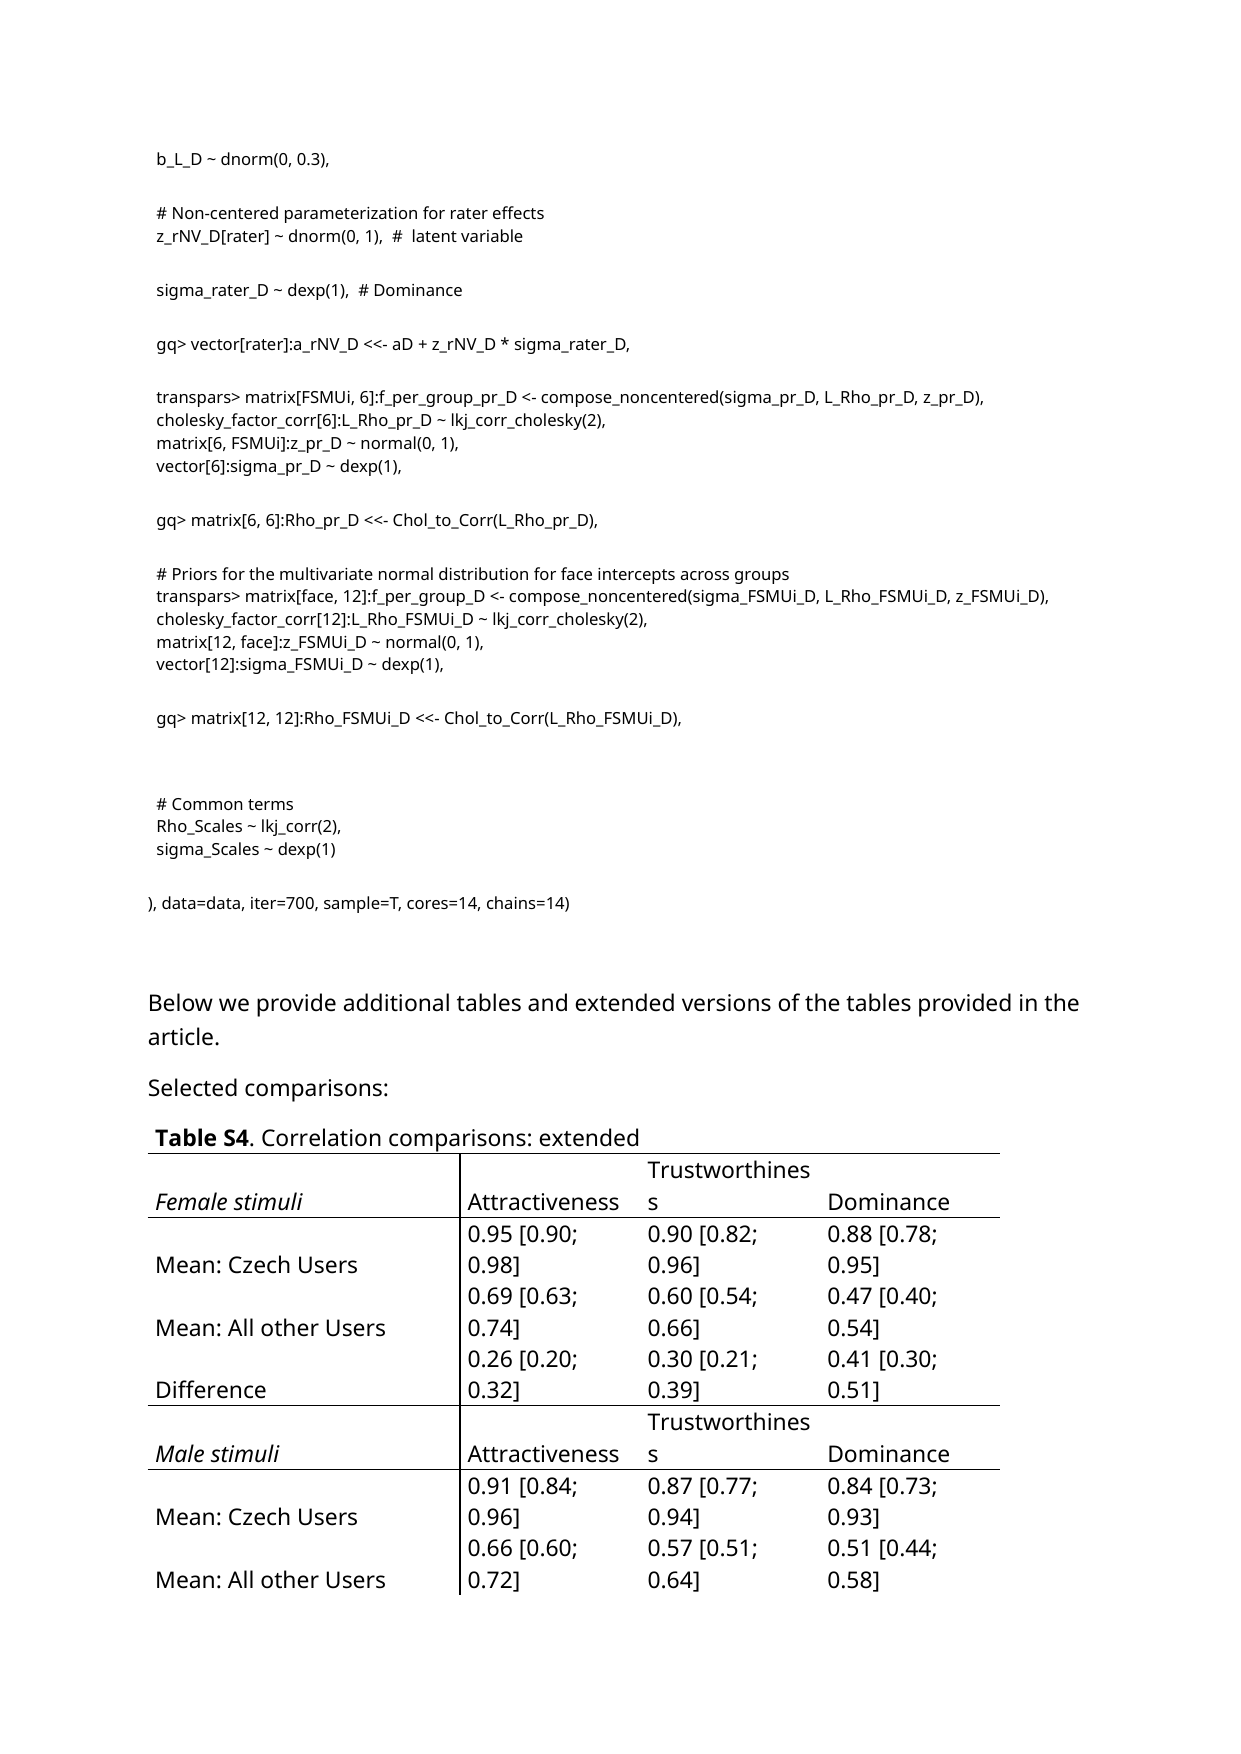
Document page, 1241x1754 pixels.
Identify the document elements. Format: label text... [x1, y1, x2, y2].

table_cell 0.26 [0.20; 0.32] [461, 1343, 640, 1405]
table_cell Female stimuli [148, 1154, 459, 1217]
table_cell Trustworthiness [640, 1406, 820, 1469]
text z_rNV_D[rater] ~ dnorm(0, 1), # latent variable [148, 224, 1093, 247]
text cholesky_factor_corr[6]:L_Rho_pr_D ~ lkj_corr_cholesky(2), [148, 409, 1093, 432]
table_cell Dominance [820, 1406, 1000, 1469]
text # Priors for the multivariate normal distribution for face intercepts across groups [148, 562, 1093, 585]
text sigma_rater_D ~ dexp(1), # Dominance [148, 278, 1093, 301]
table_cell Attractiveness [461, 1406, 640, 1469]
text gq> vector[rater]:a_rNV_D <<- aD + z_rNV_D * sigma_rater_D, [148, 332, 1093, 355]
text transpars> matrix[FSMUi, 6]:f_per_group_pr_D <- compose_noncentered(sigma_pr_D, L_Rho_pr_D, z_pr_D), [148, 386, 1093, 409]
table_cell 0.69 [0.63; 0.74] [461, 1280, 640, 1343]
text vector[12]:sigma_FSMUi_D ~ dexp(1), [148, 653, 1093, 676]
text gq> matrix[12, 12]:Rho_FSMUi_D <<- Chol_to_Corr(L_Rho_FSMUi_D), [148, 707, 1093, 730]
table_cell Male stimuli [148, 1406, 459, 1469]
text matrix[12, face]:z_FSMUi_D ~ normal(0, 1), [148, 630, 1093, 653]
table_cell 0.90 [0.82; 0.96] [640, 1218, 820, 1280]
table_cell 0.57 [0.51; 0.64] [640, 1533, 820, 1595]
text vector[6]:sigma_pr_D ~ dexp(1), [148, 454, 1093, 477]
table_cell 0.51 [0.44; 0.58] [820, 1533, 1000, 1595]
text # Common terms [148, 792, 1093, 815]
table_cell Dominance [820, 1154, 1000, 1217]
table_cell Difference [148, 1343, 459, 1405]
table_header Table S4. Correlation comparisons: extended [148, 1122, 1000, 1153]
text Rho_Scales ~ lkj_corr(2), [148, 815, 1093, 838]
text sigma_Scales ~ dexp(1) [148, 838, 1093, 860]
table_cell Mean: All other Users [148, 1280, 459, 1343]
table_cell 0.47 [0.40; 0.54] [820, 1280, 1000, 1343]
table_cell 0.88 [0.78; 0.95] [820, 1218, 1000, 1280]
table_cell Mean: Czech Users [148, 1470, 459, 1532]
table_cell 0.84 [0.73; 0.93] [820, 1470, 1000, 1532]
text b_L_D ~ dnorm(0, 0.3), [148, 148, 1093, 170]
table_cell 0.87 [0.77; 0.94] [640, 1470, 820, 1532]
table_cell 0.95 [0.90; 0.98] [461, 1218, 640, 1280]
text # Non-centered parameterization for rater effects [148, 202, 1093, 224]
text ), data=data, iter=700, sample=T, cores=14, chains=14) [148, 892, 1093, 914]
text Selected comparisons: [148, 1072, 1093, 1103]
table_cell 0.30 [0.21; 0.39] [640, 1343, 820, 1405]
table_cell 0.66 [0.60; 0.72] [461, 1533, 640, 1595]
table_cell Trustworthiness [640, 1154, 820, 1217]
text transpars> matrix[face, 12]:f_per_group_D <- compose_noncentered(sigma_FSMUi_D, L_Rho_FSMUi_D, z_FSMUi_D), [148, 585, 1093, 608]
table_cell Attractiveness [461, 1154, 640, 1217]
table_cell 0.91 [0.84; 0.96] [461, 1470, 640, 1532]
text gq> matrix[6, 6]:Rho_pr_D <<- Chol_to_Corr(L_Rho_pr_D), [148, 508, 1093, 531]
text Below we provide additional tables and extended versions of the tables provided in the article. [148, 987, 1093, 1052]
text matrix[6, FSMUi]:z_pr_D ~ normal(0, 1), [148, 432, 1093, 454]
text cholesky_factor_corr[12]:L_Rho_FSMUi_D ~ lkj_corr_cholesky(2), [148, 608, 1093, 630]
table_cell 0.60 [0.54; 0.66] [640, 1280, 820, 1343]
table_cell Mean: Czech Users [148, 1218, 459, 1280]
table_cell Mean: All other Users [148, 1533, 459, 1595]
table_cell 0.41 [0.30; 0.51] [820, 1343, 1000, 1405]
